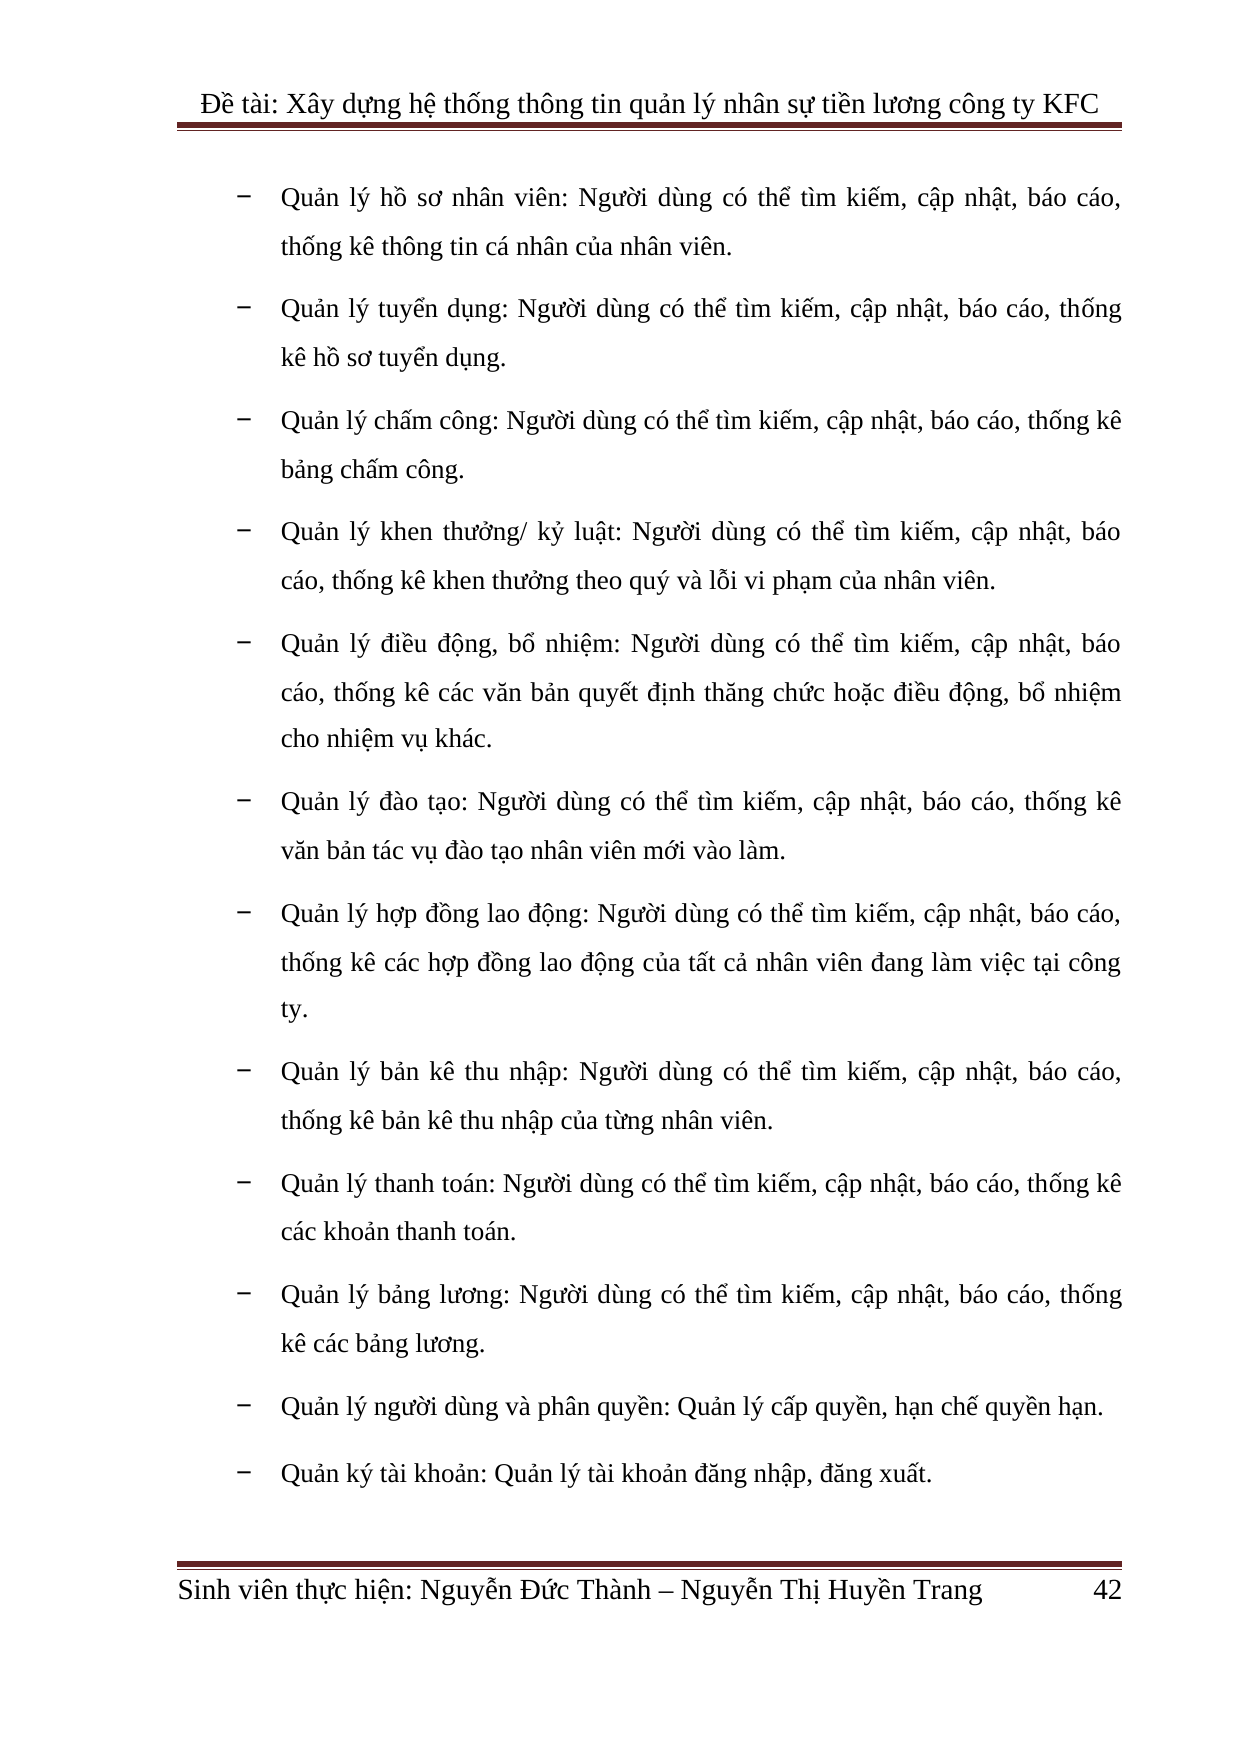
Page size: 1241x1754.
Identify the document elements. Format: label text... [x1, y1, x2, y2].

subtitle Quản lý đào tạo: Người dùng có thể tìm kiếm, cập nhật, báo cáo, thống kê văn bản tác vụ đào tạo nhân viên mới vào làm. [236, 782, 1122, 865]
subtitle Quản lý khen thưởng/ kỷ luật: Người dùng có thể tìm kiếm, cập nhật, báo cáo, thống kê khen thưởng theo quý và lỗi vi phạm của nhân viên. [236, 512, 1122, 595]
subtitle Quản lý bản kê thu nhập: Người dùng có thể tìm kiếm, cập nhật, báo cáo, thống kê bản kê thu nhập của từng nhân viên. [236, 1051, 1122, 1135]
subtitle Quản lý tuyển dụng: Người dùng có thể tìm kiếm, cập nhật, báo cáo, thống kê hồ sơ tuyển dụng. [236, 289, 1122, 372]
subtitle Quản lý người dùng và phân quyền: Quản lý cấp quyền, hạn chế quyền hạn. [236, 1386, 1122, 1423]
subtitle Quản lý hợp đồng lao động: Người dùng có thể tìm kiếm, cập nhật, báo cáo, thống kê các hợp đồng lao động của tất cả nhân viên đang làm việc tại công ty. [236, 893, 1122, 1023]
subtitle Quản lý thanh toán: Người dùng có thể tìm kiếm, cập nhật, báo cáo, thống kê các khoản thanh toán. [236, 1163, 1122, 1247]
subtitle Quản lý chấm công: Người dùng có thể tìm kiếm, cập nhật, báo cáo, thống kê bảng chấm công. [236, 400, 1122, 484]
subtitle Quản lý điều động, bổ nhiệm: Người dùng có thể tìm kiếm, cập nhật, báo cáo, thống kê các văn bản quyết định thăng chức hoặc điều động, bổ nhiệm cho nhiệm vụ khác. [236, 623, 1122, 754]
subtitle Quản ký tài khoản: Quản lý tài khoản đăng nhập, đăng xuất. [236, 1454, 1122, 1491]
subtitle Quản lý hồ sơ nhân viên: Người dùng có thể tìm kiếm, cập nhật, báo cáo, thống kê thông tin cá nhân của nhân viên. [236, 177, 1122, 261]
subtitle Quản lý bảng lương: Người dùng có thể tìm kiếm, cập nhật, báo cáo, thống kê các bảng lương. [236, 1274, 1122, 1358]
